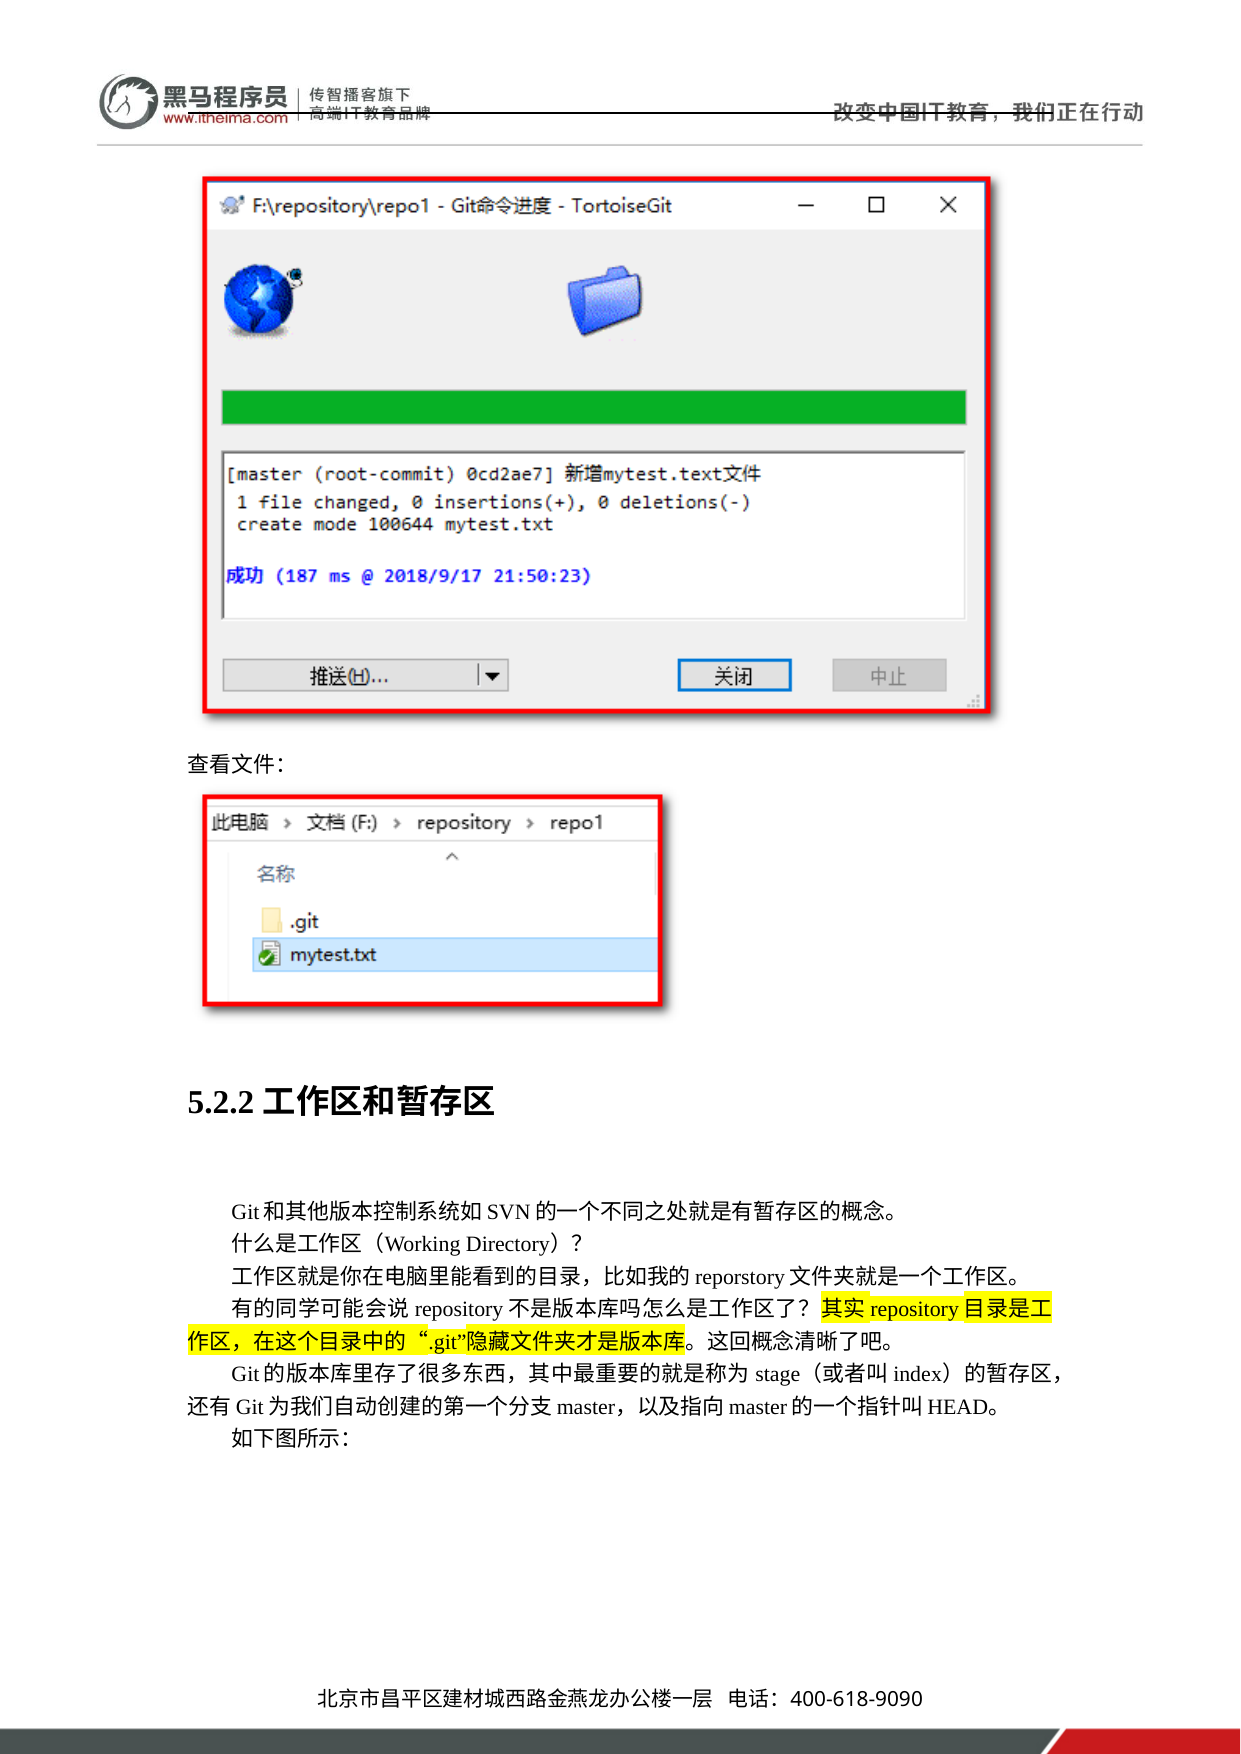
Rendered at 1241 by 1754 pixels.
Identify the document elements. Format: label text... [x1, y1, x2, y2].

text 工作区就是你在电脑里能看到的目录，比如我的reporstory文件夹就是一个工作区。 [187, 1258, 1053, 1291]
text 什么是工作区（Working Directory）？ [187, 1226, 1053, 1258]
picture [187, 162, 1008, 731]
picture [0, 1669, 1241, 1754]
picture [0, 3, 1241, 153]
subtitle 工作区和暂存区 [187, 1067, 1053, 1132]
picture [187, 779, 680, 1024]
text 如下图所示： [187, 1421, 1053, 1453]
text 有的同学可能会说repository不是版本库吗怎么是工作区了？其实repository目录是工作区，在这个目录中的“.git”隐藏文件夹才是版本库。这回概念清晰了吧。 [187, 1291, 1053, 1356]
text Git的版本库里存了很多东西，其中最重要的就是称为stage（或者叫index）的暂存区，还有Git为我们自动创建的第一个分支master，以及指向master的一个指针叫HEAD。 [187, 1356, 1053, 1421]
text 查看文件： [187, 747, 1053, 779]
text Git和其他版本控制系统如SVN的一个不同之处就是有暂存区的概念。 [187, 1193, 1053, 1226]
